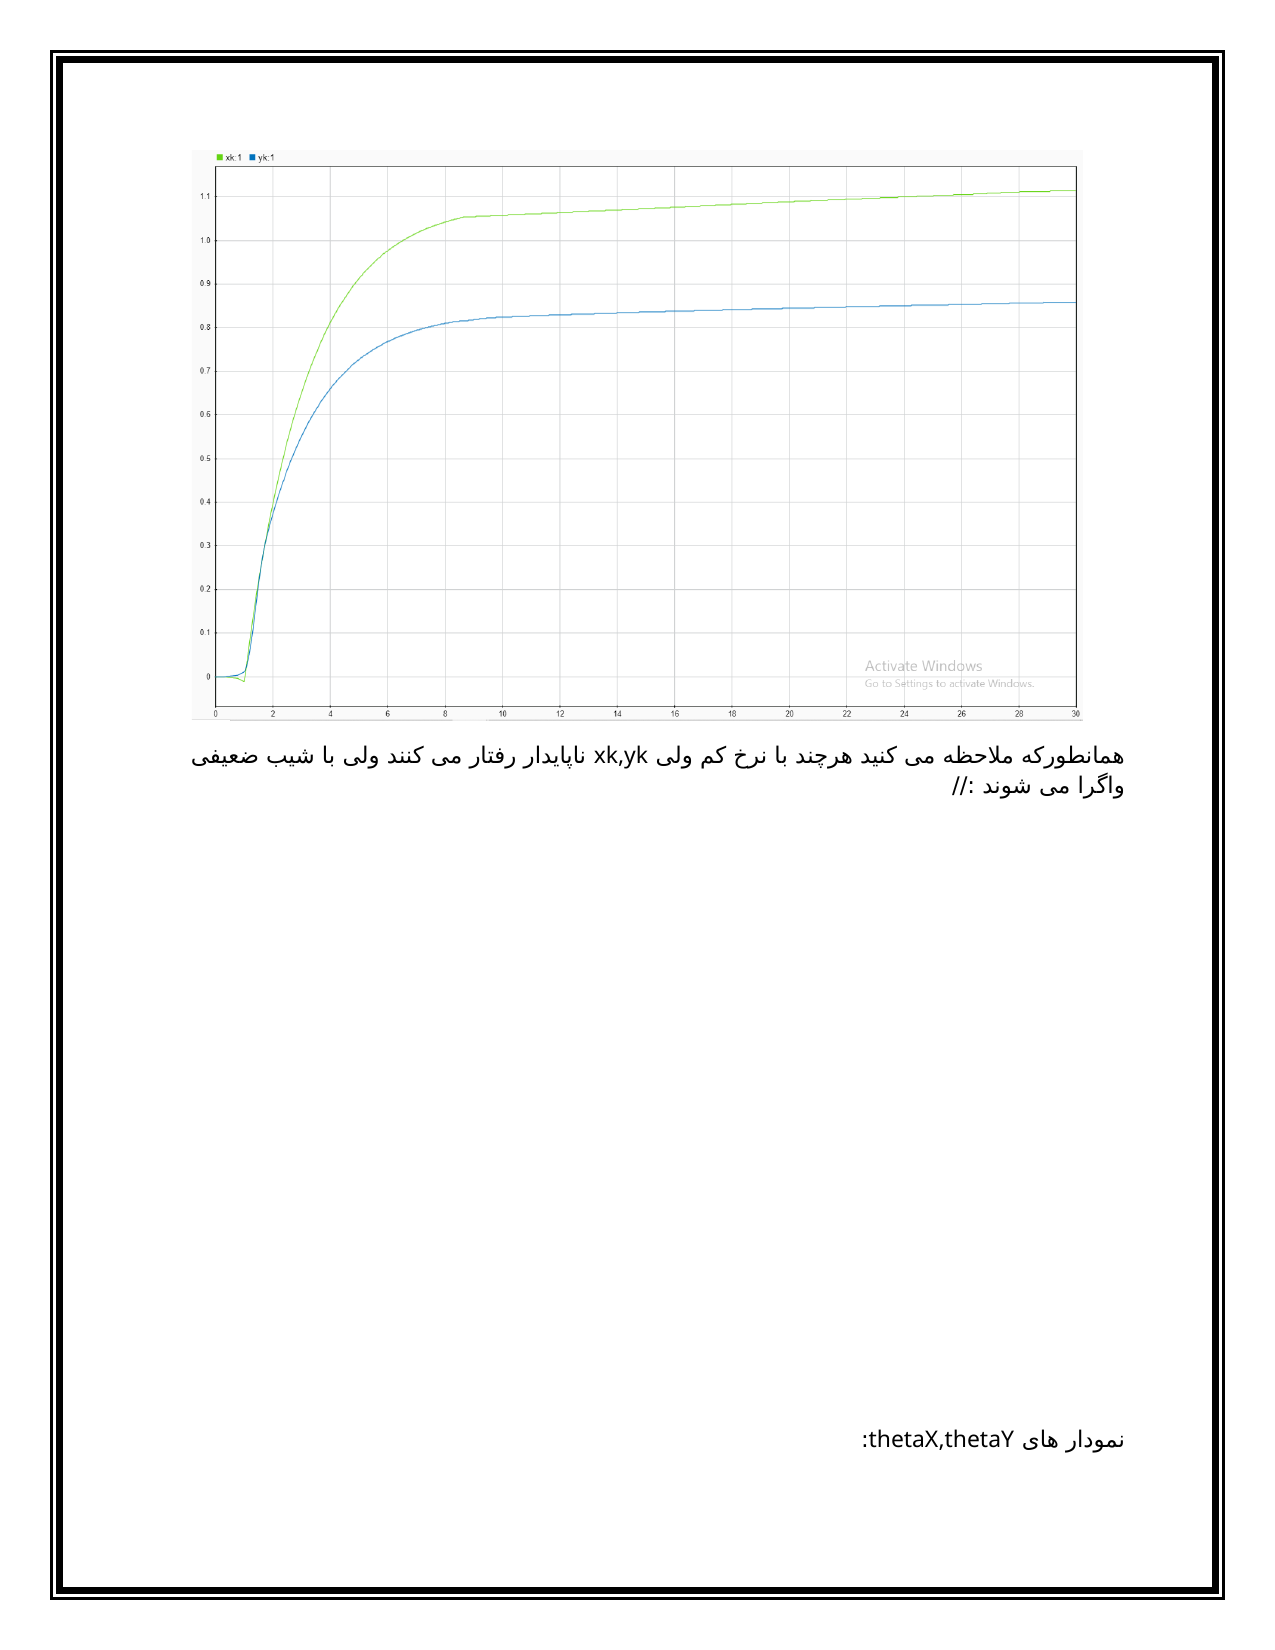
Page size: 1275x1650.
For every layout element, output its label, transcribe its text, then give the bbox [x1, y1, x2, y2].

text نمودار های thetaX,thetaY: [150, 1423, 1125, 1454]
text همانطورکه ملاحظه می کنید هرچند با نرخ کم ولی xk,yk ناپایدار رفتار می کنند ولی با شیب ضعیفی واگرا می شوند :// [150, 739, 1125, 799]
picture [191, 150, 1083, 721]
